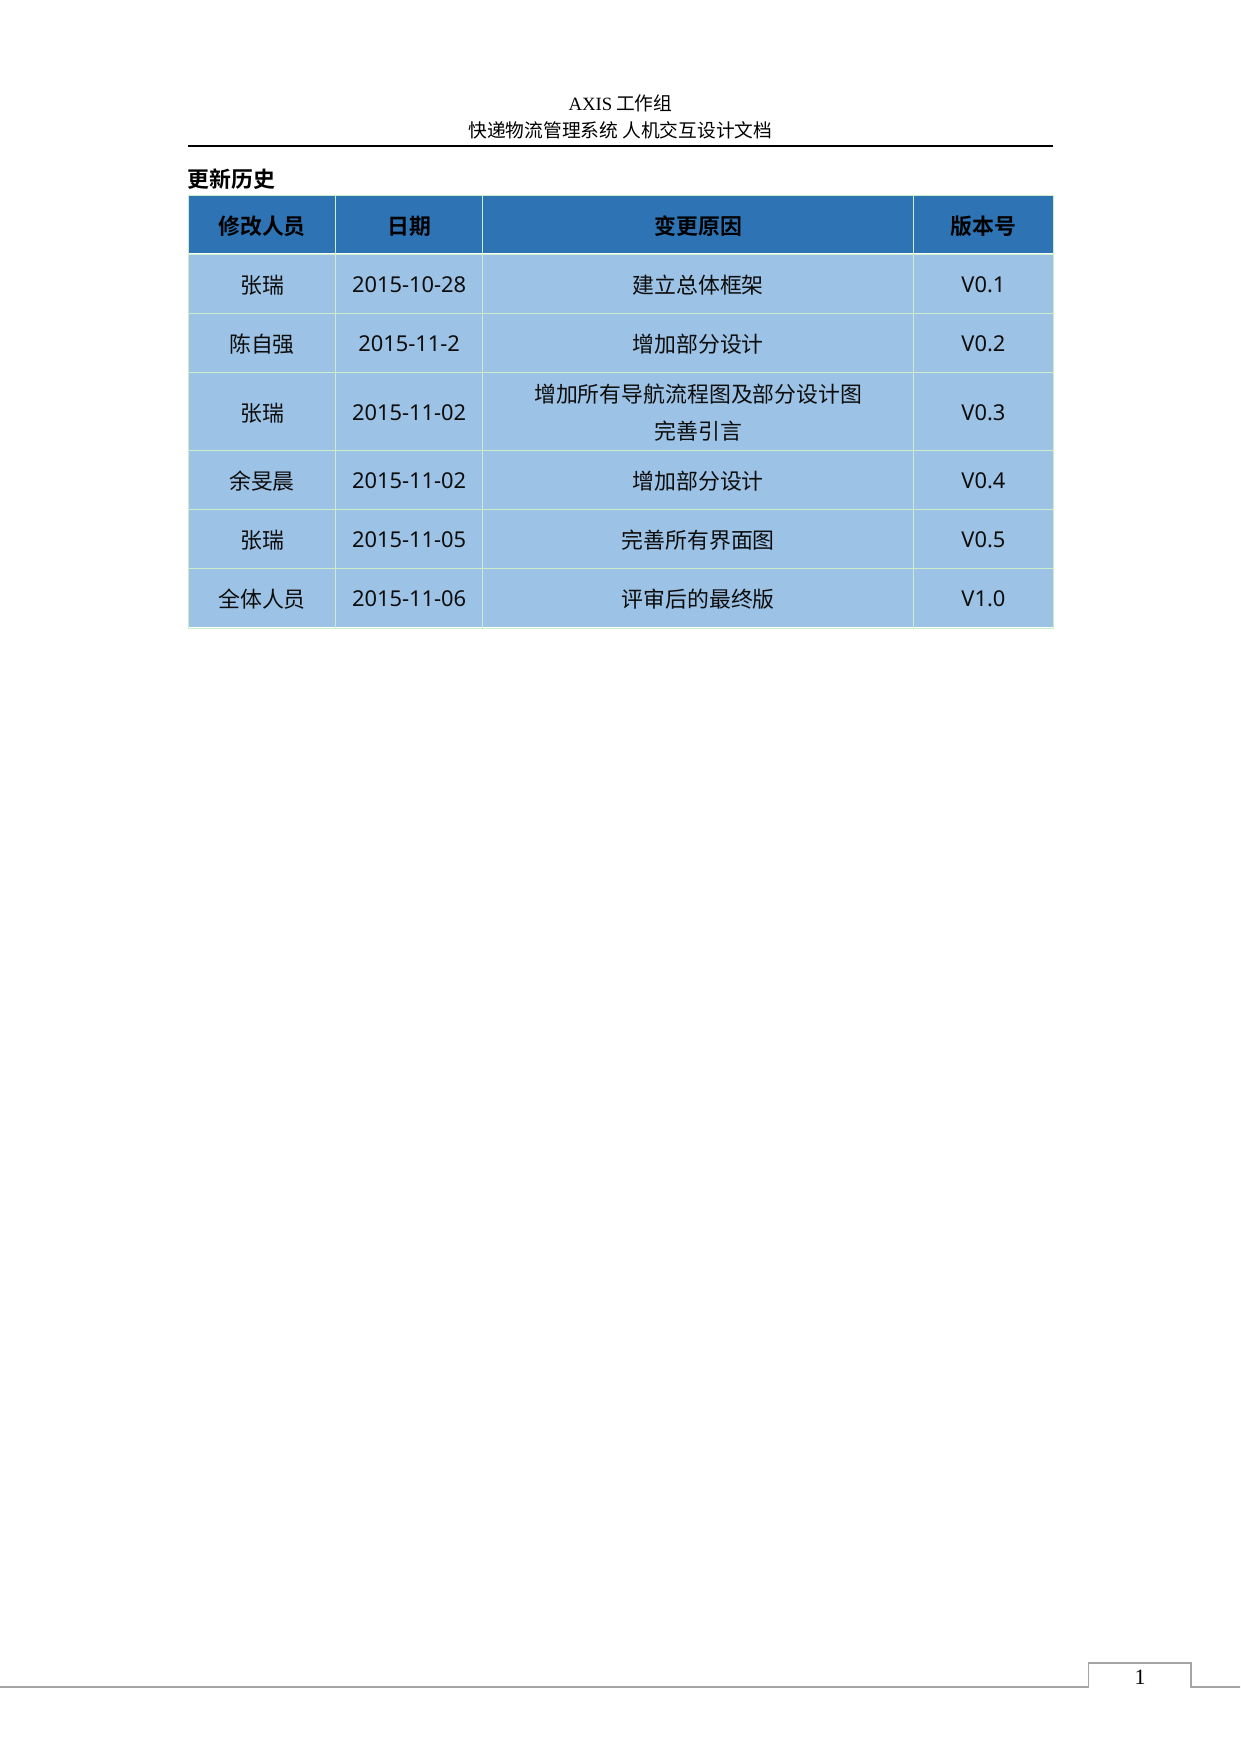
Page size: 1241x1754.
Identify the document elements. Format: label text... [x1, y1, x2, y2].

text 更新历史 [187, 162, 1053, 194]
table_header 日期 [336, 196, 482, 253]
table_cell 陈自强 [189, 314, 335, 372]
table_cell 2015-11-05 [336, 510, 482, 568]
table_cell V1.0 [914, 569, 1053, 627]
table_cell 评审后的最终版 [483, 569, 913, 627]
table_cell 增加部分设计 [483, 314, 913, 372]
table_cell V0.3 [914, 373, 1053, 450]
table_cell 建立总体框架 [483, 255, 913, 313]
table_cell 全体人员 [189, 569, 335, 627]
table_cell 张瑞 [189, 510, 335, 568]
table_header 修改人员 [189, 196, 335, 253]
table_cell 增加部分设计 [483, 451, 913, 509]
table_cell 张瑞 [189, 255, 335, 313]
table_cell 增加所有导航流程图及部分设计图 完善引言 [483, 373, 913, 450]
table_cell V0.4 [914, 451, 1053, 509]
table_cell 2015-11-2 [336, 314, 482, 372]
table_cell 张瑞 [189, 373, 335, 450]
table_cell 2015-11-02 [336, 373, 482, 450]
table_cell V0.5 [914, 510, 1053, 568]
table_cell 余旻晨 [189, 451, 335, 509]
table_cell 完善所有界面图 [483, 510, 913, 568]
table_header 变更原因 [483, 196, 913, 253]
table_cell 2015-11-02 [336, 451, 482, 509]
table_cell 2015-10-28 [336, 255, 482, 313]
table_cell V0.2 [914, 314, 1053, 372]
table_cell 2015-11-06 [336, 569, 482, 627]
table_cell V0.1 [914, 255, 1053, 313]
table_header 版本号 [914, 196, 1053, 253]
